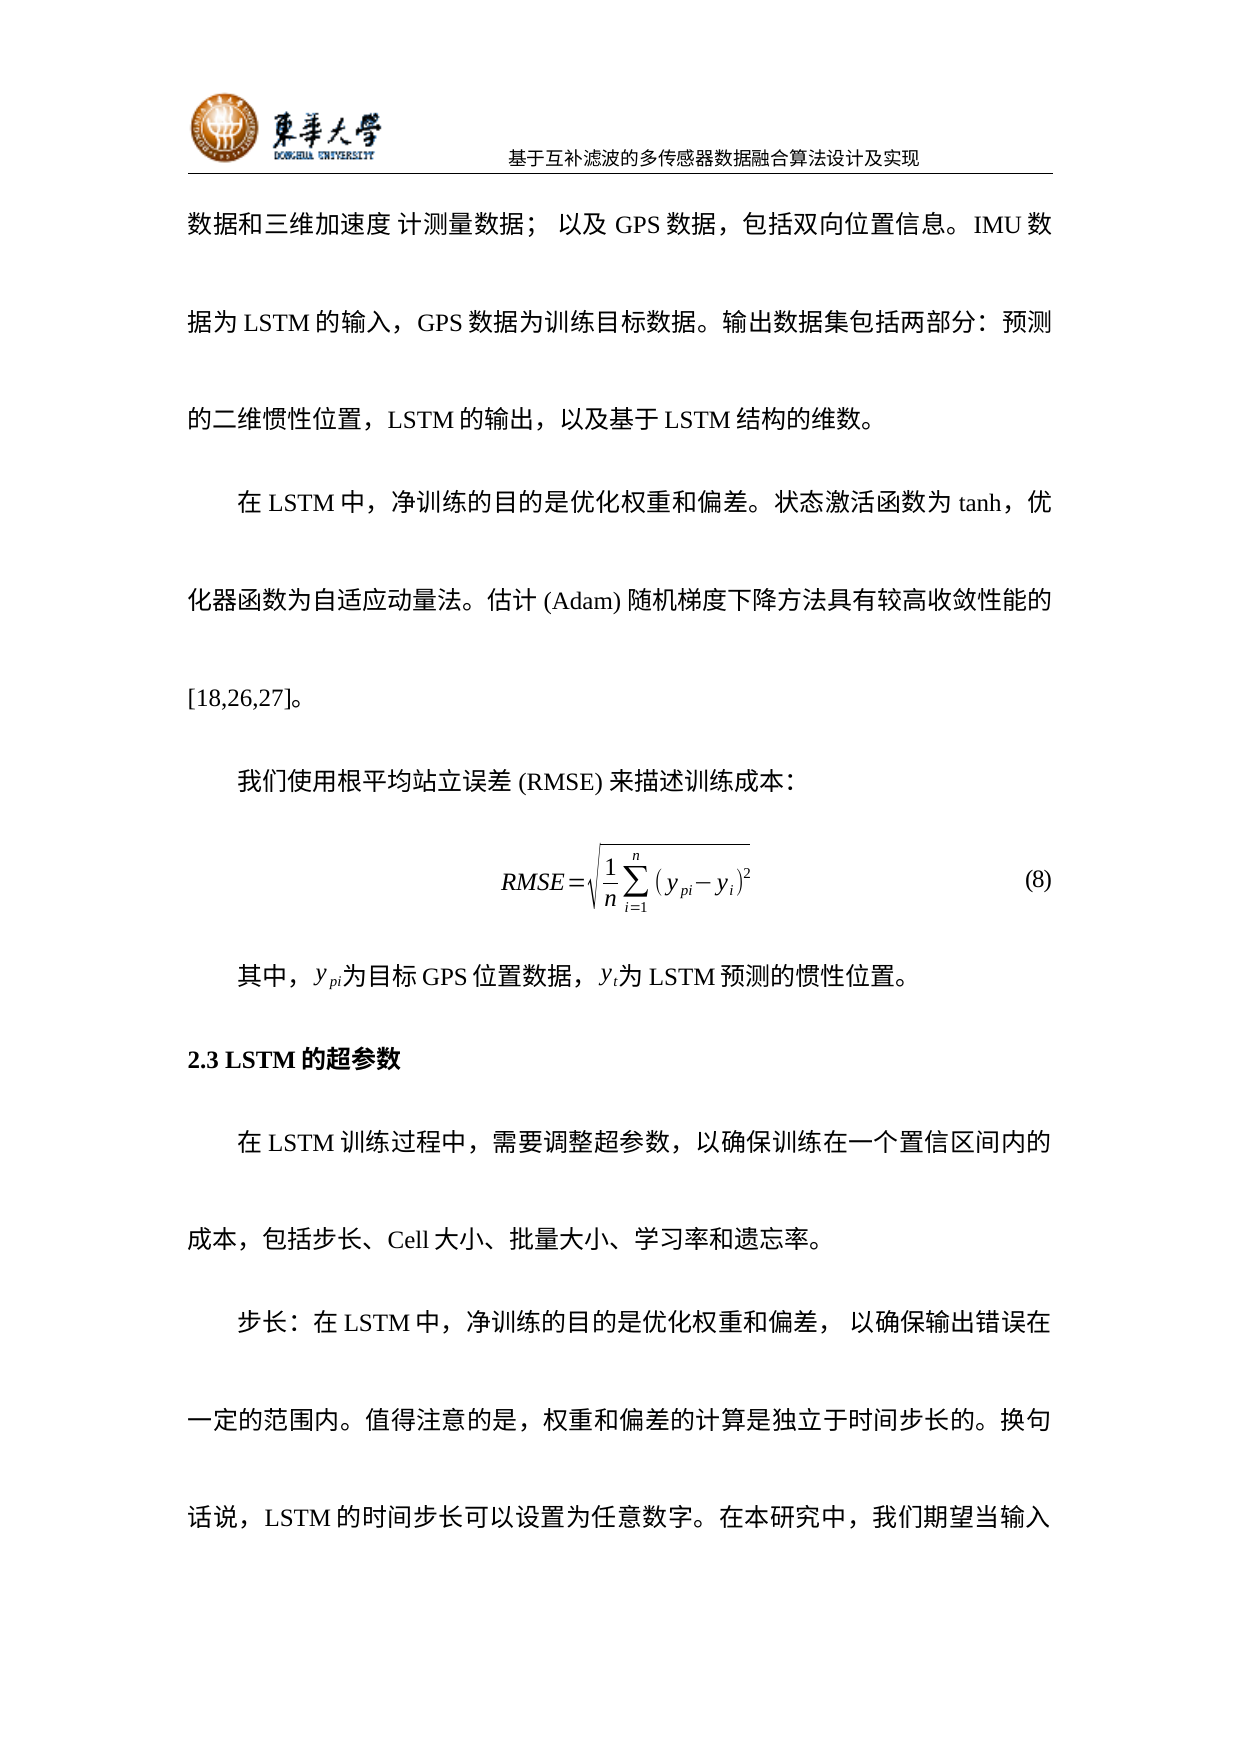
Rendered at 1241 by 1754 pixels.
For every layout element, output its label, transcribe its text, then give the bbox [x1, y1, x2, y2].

text 在LSTM训练过程中，需要调整超参数，以确保训练在一个置信区间内的成本，包括步长、Cell大小、批量大小、学习率和遗忘率。 [187, 1108, 1053, 1270]
text (8) [187, 830, 1053, 927]
text 2.3 LSTM的超参数 [187, 1025, 1053, 1090]
text 我们使用根平均站立误差 (RMSE) 来描述训练成本： [187, 747, 1053, 812]
picture [187, 88, 386, 166]
text 如图1和图2所示，输入集包括两部分：IMU数据，包括三维陀螺仪测量数据和三维加速度 计测量数据； 以及GPS数据，包括双向位置信息。IMU数据为LSTM的输入，GPS数据为训练目标数据。输出数据集包括两部分：预测的二维惯性位置，LSTM的输出，以及基于LSTM结构的维数。 [187, 190, 1053, 450]
text 其中，为目标GPS位置数据，为LSTM预测的惯性位置。 [187, 942, 1053, 1007]
text 在LSTM中，净训练的目的是优化权重和偏差。状态激活函数为tanh，优化器函数为自适应动量法。估计 (Adam) 随机梯度下降方法具有较高收敛性能的[18,26,27]。 [187, 468, 1053, 728]
